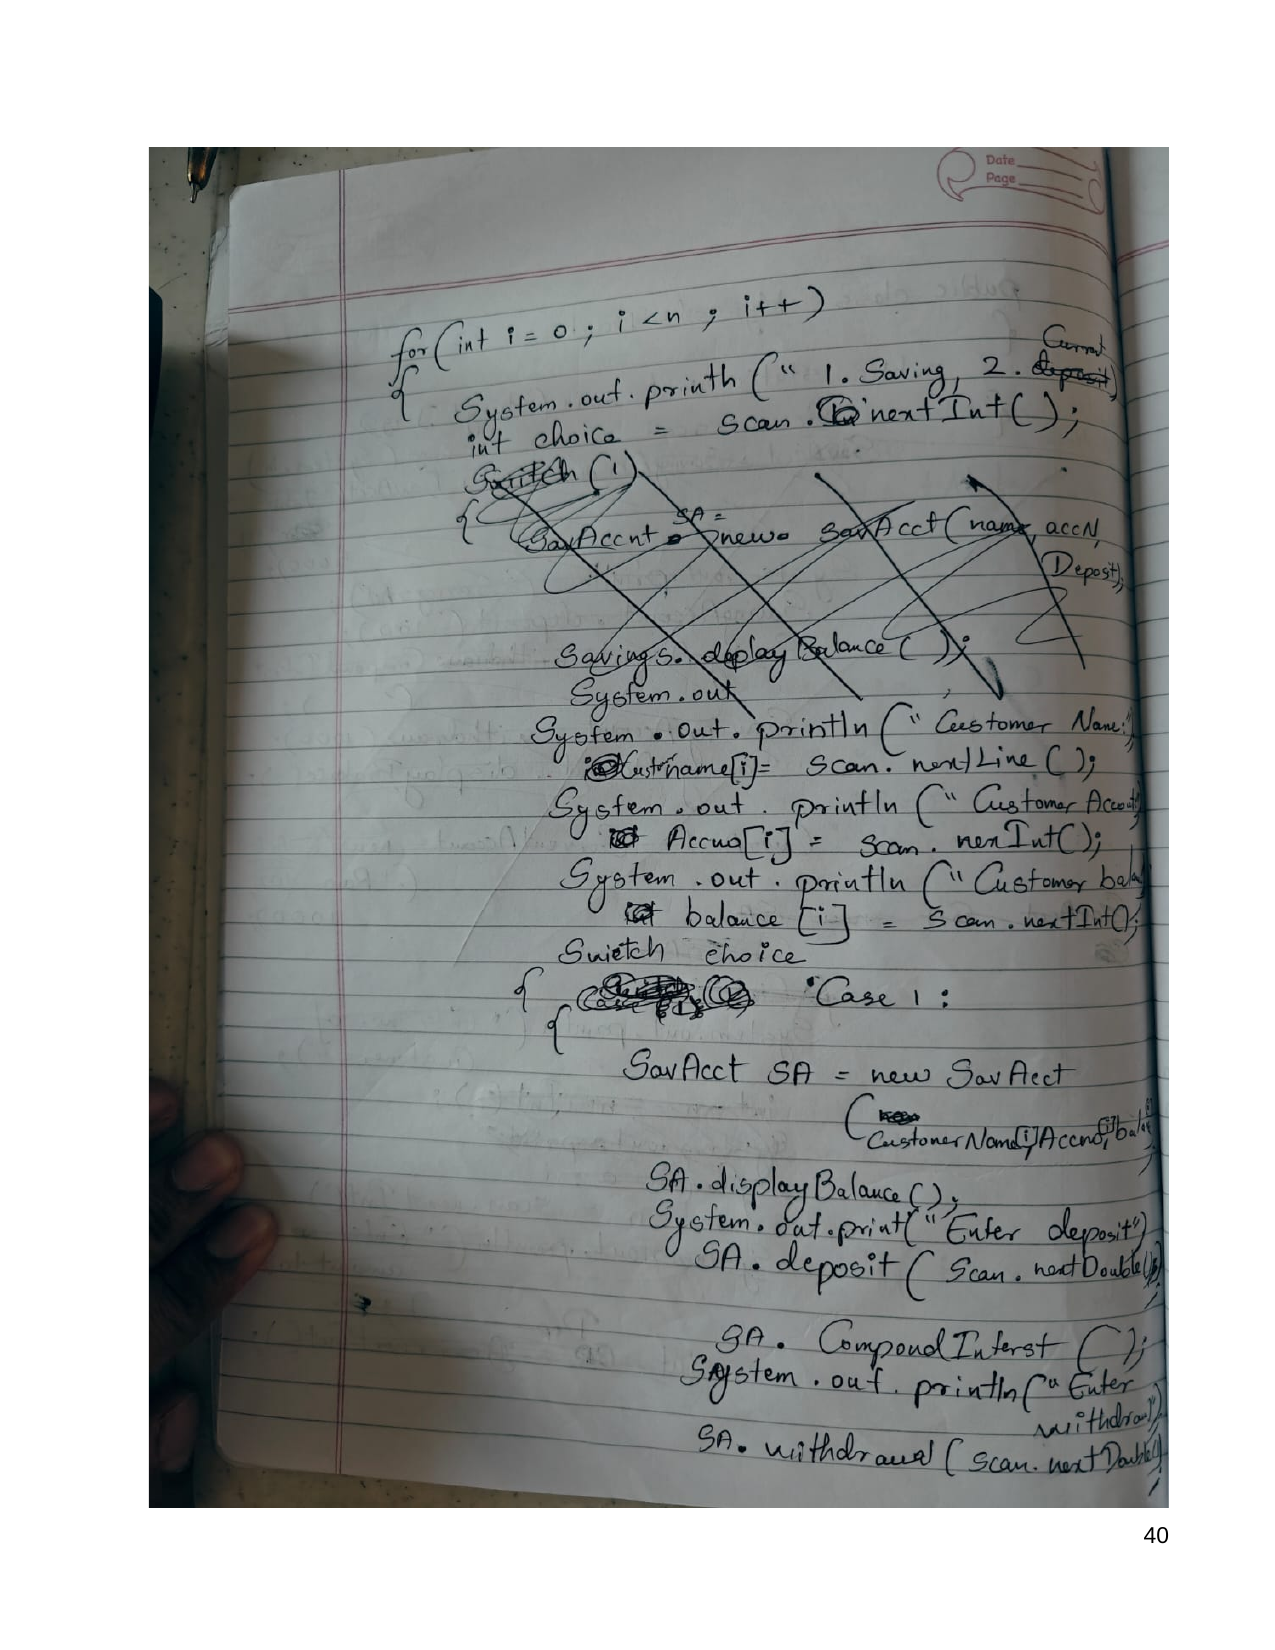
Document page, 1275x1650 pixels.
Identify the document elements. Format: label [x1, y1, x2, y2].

picture [148, 147, 1169, 1508]
